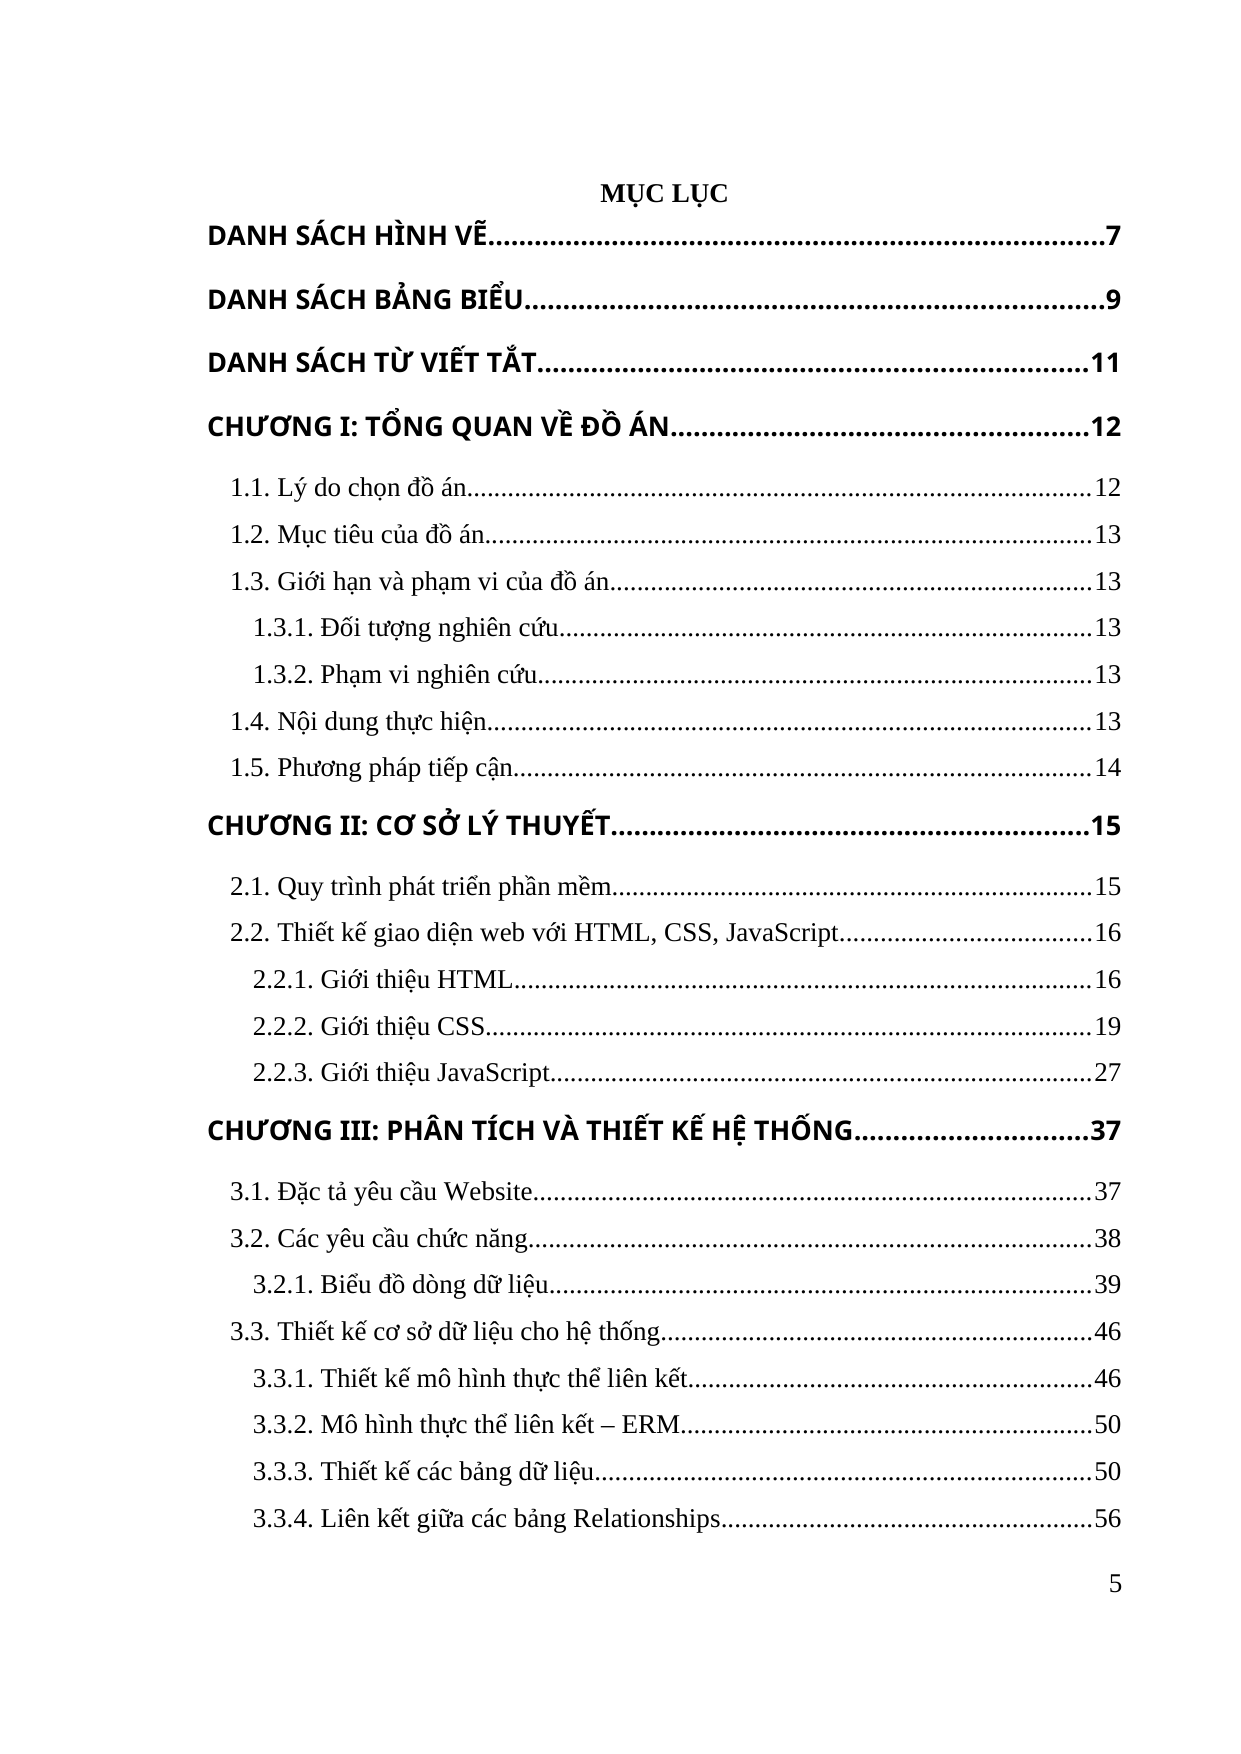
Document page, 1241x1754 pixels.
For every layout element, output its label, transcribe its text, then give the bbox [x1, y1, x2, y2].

text 3.1. Đặc tả yêu cầu Website 37 [230, 1175, 1122, 1206]
text 2.2.1. Giới thiệu HTML 16 [253, 963, 1122, 994]
text 1.2. Mục tiêu của đồ án 13 [230, 518, 1122, 549]
text 2.2.3. Giới thiệu JavaScript 27 [253, 1057, 1122, 1088]
text 2.1. Quy trình phát triển phần mềm 15 [230, 870, 1122, 901]
text 3.3.1. Thiết kế mô hình thực thể liên kết 46 [253, 1362, 1122, 1393]
text 3.3.2. Mô hình thực thể liên kết – ERM 50 [253, 1408, 1122, 1440]
text DANH SÁCH HÌNH VẼ 7 [207, 217, 1122, 253]
text 1.3.1. Đối tượng nghiên cứu 13 [253, 611, 1122, 642]
text 3.3. Thiết kế cơ sở dữ liệu cho hệ thống 46 [230, 1315, 1122, 1346]
text 2.2.2. Giới thiệu CSS 19 [253, 1010, 1122, 1041]
text 1.3. Giới hạn và phạm vi của đồ án 13 [230, 564, 1122, 596]
text 1.4. Nội dung thực hiện 13 [230, 704, 1122, 736]
text 2.2. Thiết kế giao diện web với HTML, CSS, JavaScript 16 [230, 917, 1122, 948]
text 3.3.3. Thiết kế các bảng dữ liệu 50 [253, 1455, 1122, 1486]
text 1.3.2. Phạm vi nghiên cứu 13 [253, 658, 1122, 689]
text MỤC LỤC [207, 177, 1122, 208]
text 1.5. Phương pháp tiếp cận 14 [230, 751, 1122, 782]
text 3.2. Các yêu cầu chức năng 38 [230, 1222, 1122, 1253]
text 3.3.4. Liên kết giữa các bảng Relationships 56 [253, 1502, 1122, 1533]
text CHƯƠNG III: PHÂN TÍCH VÀ THIẾT KẾ HỆ THỐNG 37 [207, 1112, 1122, 1148]
text DANH SÁCH TỪ VIẾT TẮT 11 [207, 344, 1122, 381]
text 1.1. Lý do chọn đồ án 12 [230, 471, 1122, 502]
text DANH SÁCH BẢNG BIỂU 9 [207, 280, 1122, 317]
text CHƯƠNG I: TỔNG QUAN VỀ ĐỒ ÁN 12 [207, 408, 1122, 444]
text 3.2.1. Biểu đồ dòng dữ liệu 39 [253, 1268, 1122, 1300]
text CHƯƠNG II: CƠ SỞ LÝ THUYẾT 15 [207, 806, 1122, 843]
